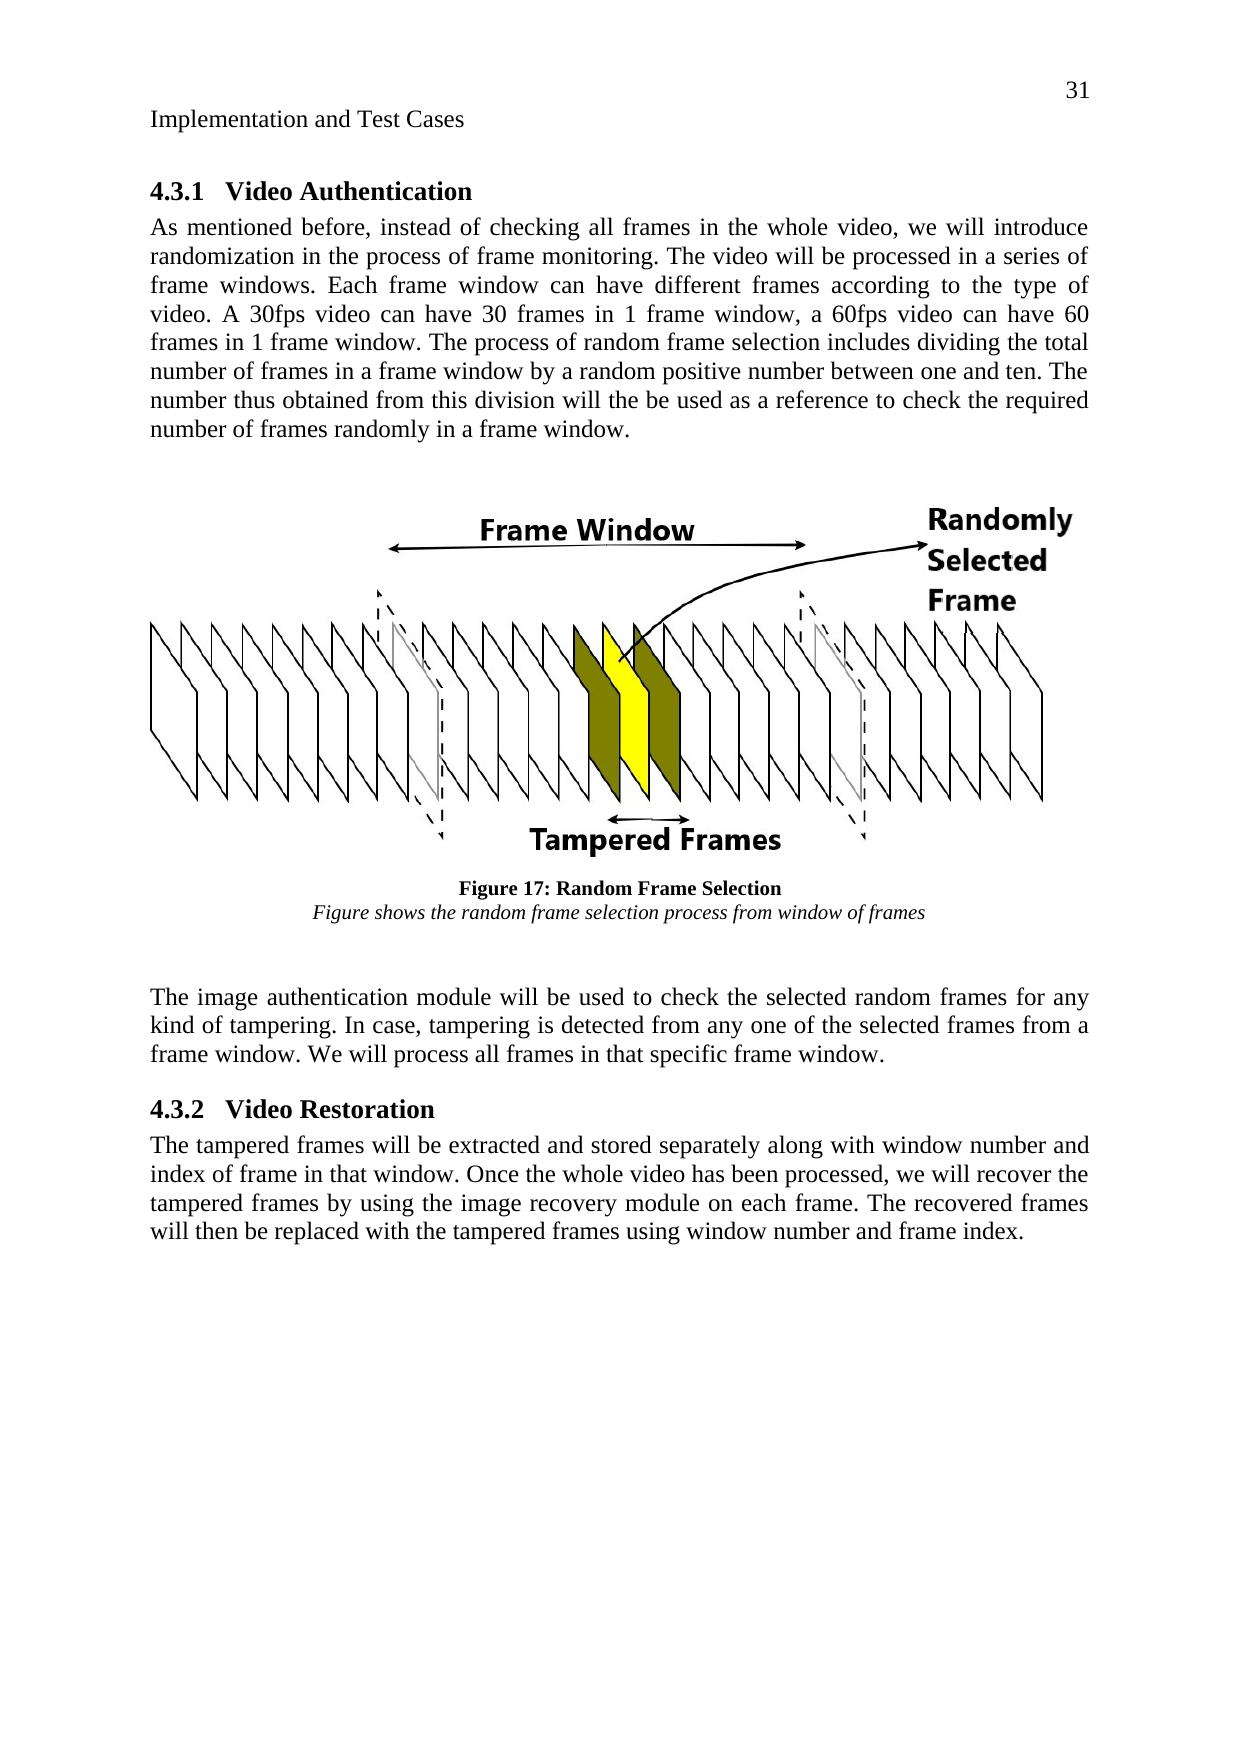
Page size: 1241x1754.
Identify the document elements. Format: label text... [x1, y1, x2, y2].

text As mentioned before, instead of checking all frames in the whole video, we will introduce randomization in the process of frame monitoring. The video will be processed in a series of frame windows. Each frame window can have different frames according to the type of video. A 30fps video can have 30 frames in 1 frame window, a 60fps video can have 60 frames in 1 frame window. The process of random frame selection includes dividing the total number of frames in a frame window by a random positive number between one and ten. The number thus obtained from this division will the be used as a reference to check the required number of frames randomly in a frame window. [150, 212, 1090, 442]
picture [150, 500, 1091, 876]
text The image authentication module will be used to check the selected random frames for any kind of tampering. In case, tampering is detected from any one of the selected frames from a frame window. We will process all frames in that specific frame window. [150, 982, 1090, 1068]
text Figure 17: Random Frame Selection [150, 876, 1090, 900]
subtitle Video Restoration [150, 1093, 1090, 1124]
text The tampered frames will be extracted and stored separately along with window number and index of frame in that window. Once the whole video has been processed, we will recover the tampered frames by using the image recovery module on each frame. The recovered frames will then be replaced with the tampered frames using window number and frame index. [150, 1130, 1090, 1245]
subtitle Video Authentication [150, 175, 1090, 206]
text Figure shows the random frame selection process from window of frames [150, 900, 1090, 924]
